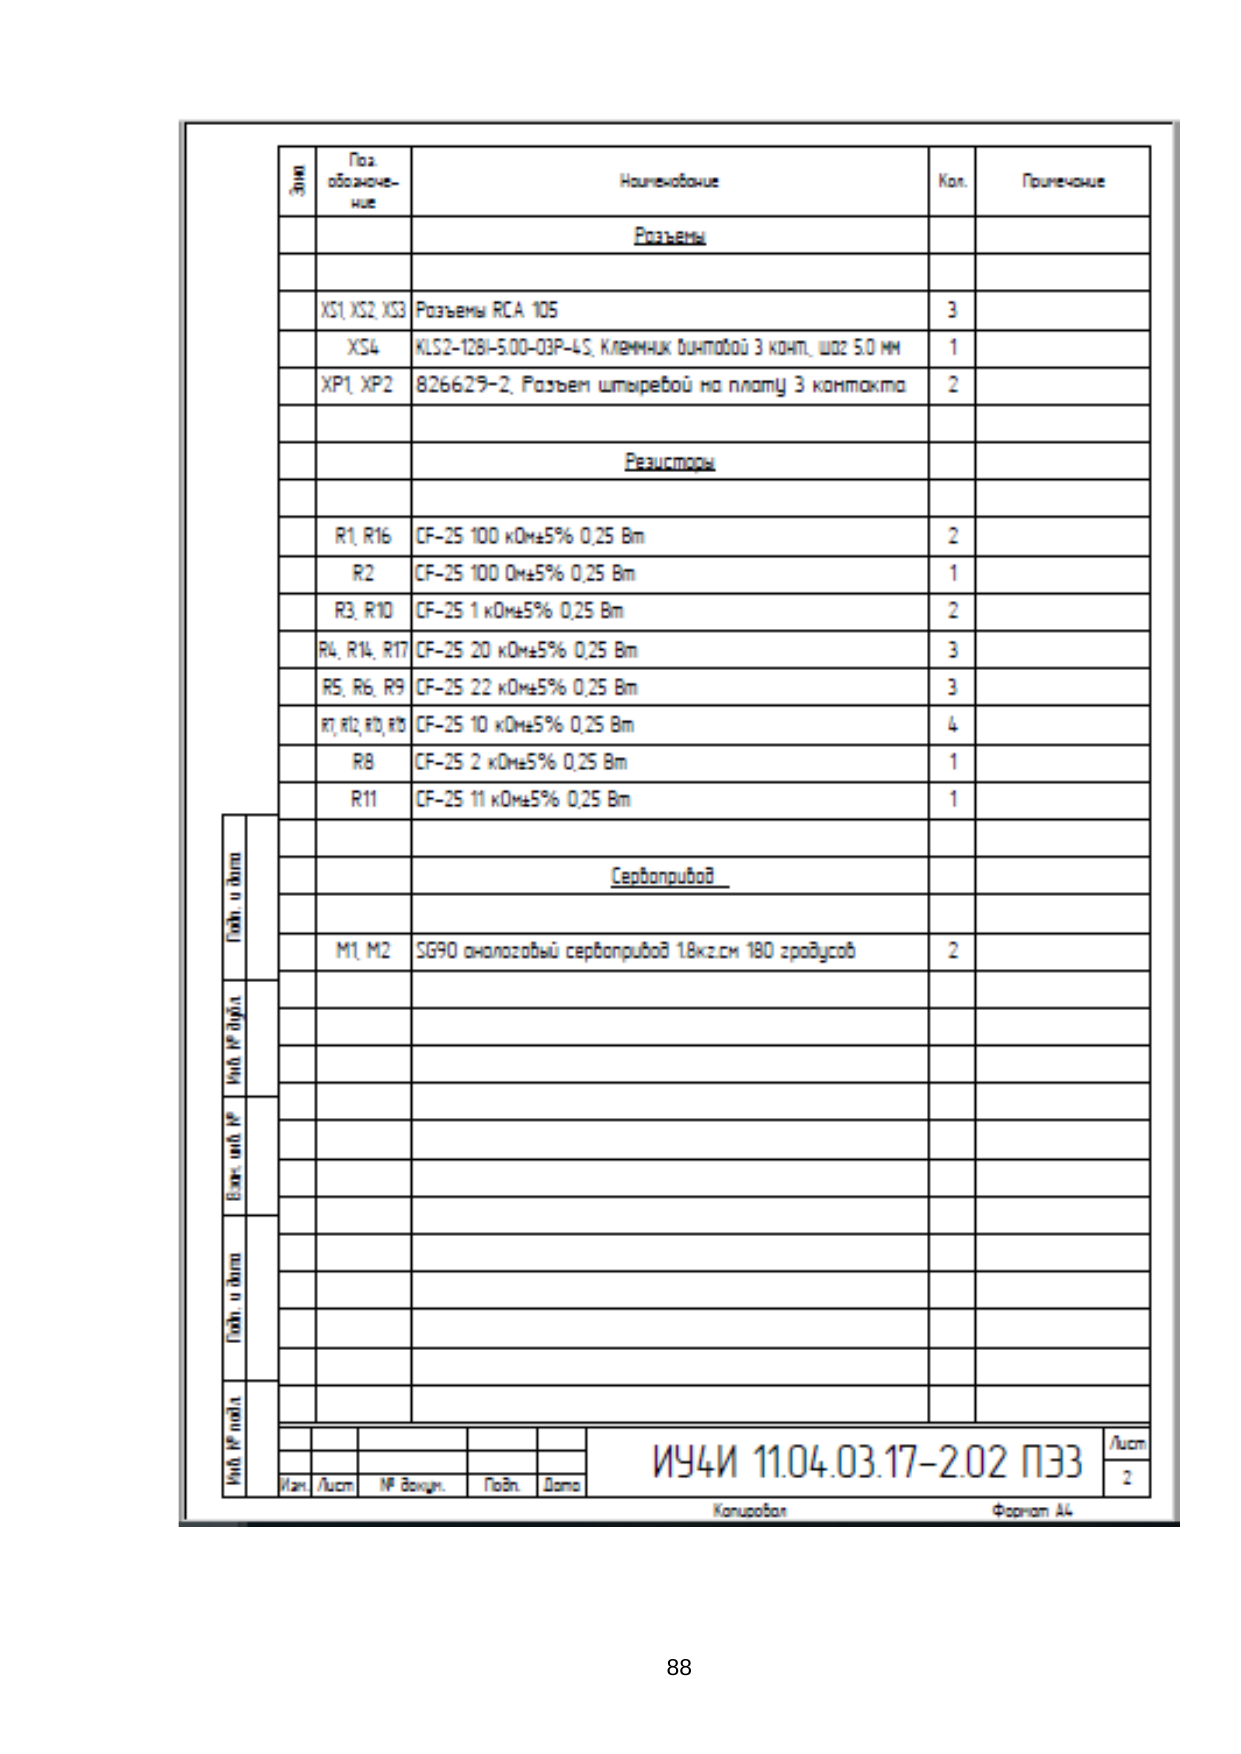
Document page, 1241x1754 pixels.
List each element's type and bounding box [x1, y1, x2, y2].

picture [178, 118, 1180, 1527]
